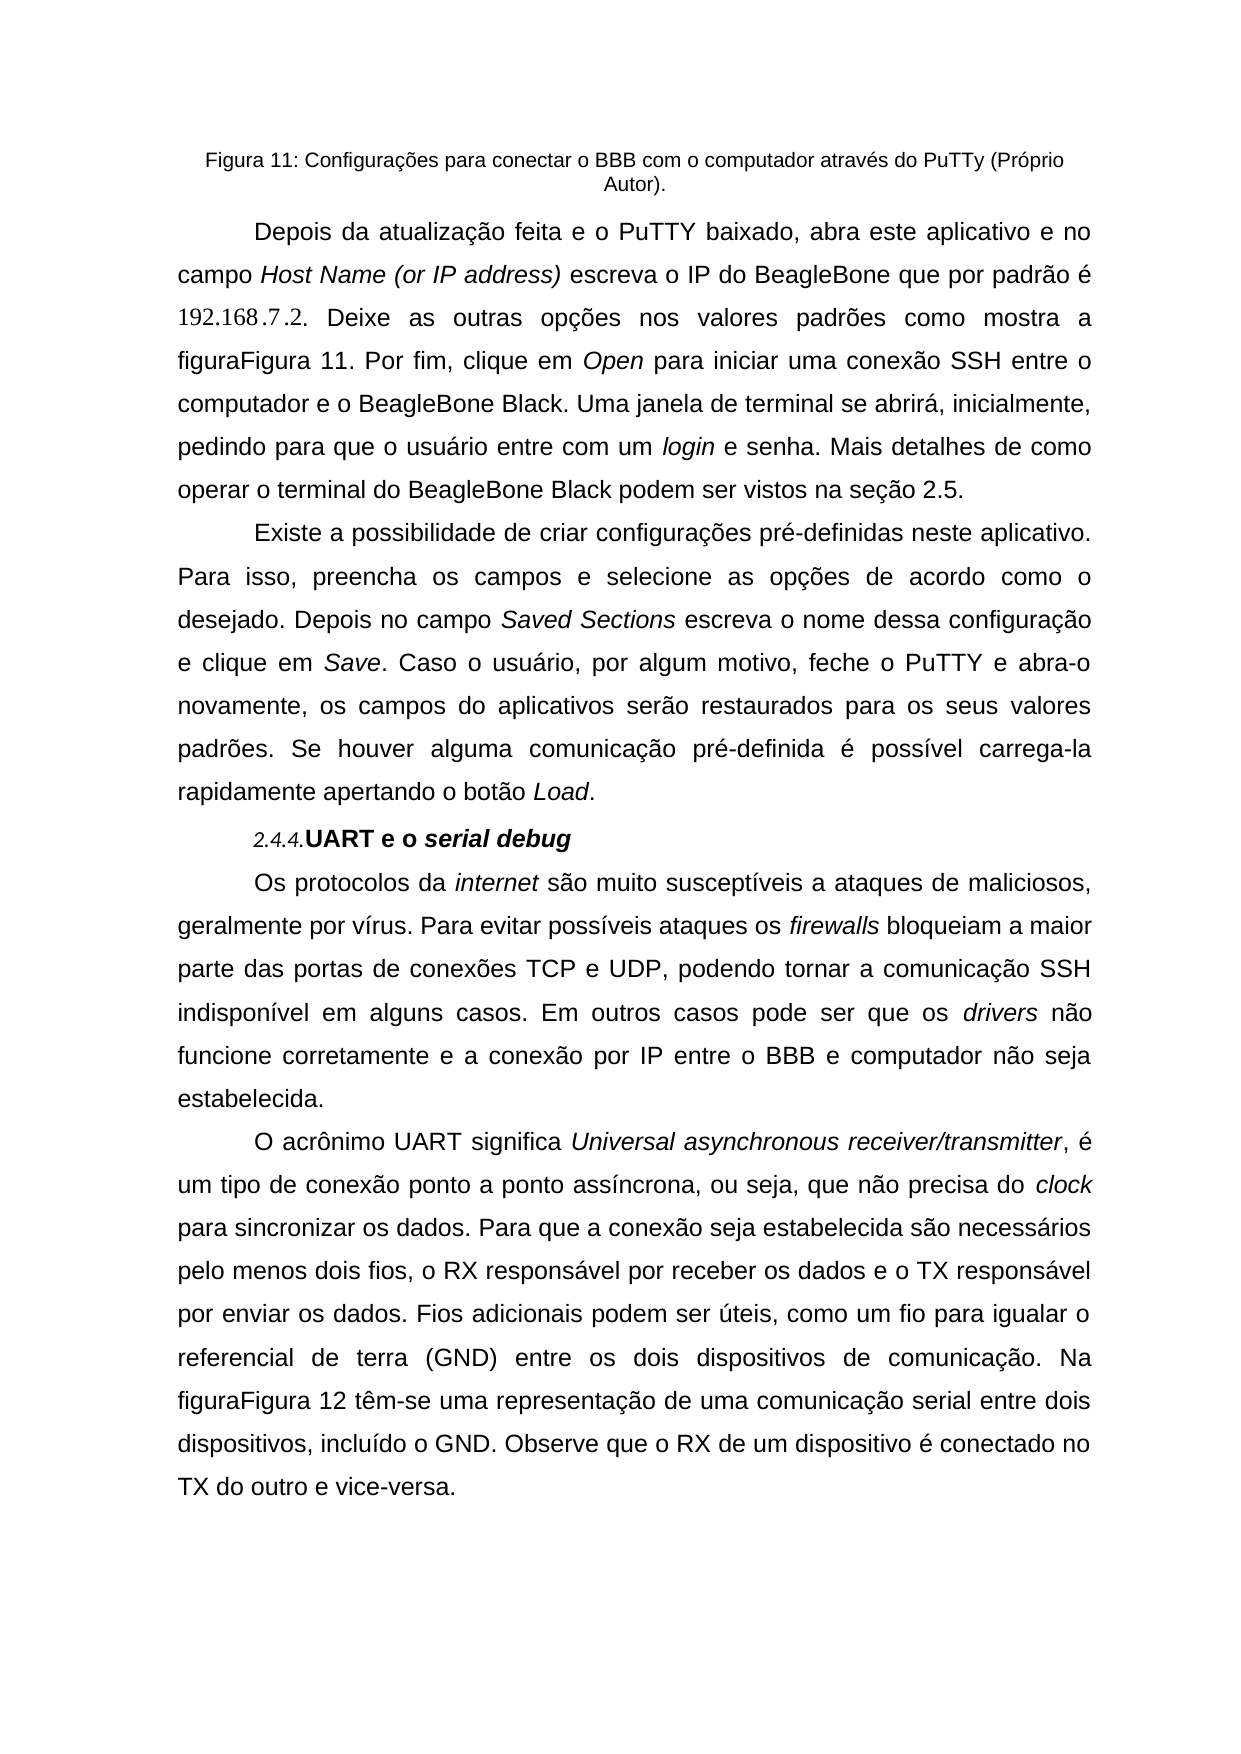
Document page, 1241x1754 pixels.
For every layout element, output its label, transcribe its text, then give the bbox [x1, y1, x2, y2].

text Depois da atualização feita e o PuTTY baixado, abra este aplicativo e no campo Host Name (or IP address) escreva o IP do BeagleBone que por padrão é . Deixe as outras opções nos valores padrões como mostra a figuraFigura 11. Por fim, clique em Open para iniciar uma conexão SSH entre o computador e o BeagleBone Black. Uma janela de terminal se abrirá, inicialmente, pedindo para que o usuário entre com um login e senha. Mais detalhes de como operar o terminal do BeagleBone Black podem ser vistos na seção 2.5. [177, 216, 1092, 504]
text Existe a possibilidade de criar configurações pré-definidas neste aplicativo. Para isso, preencha os campos e selecione as opções de acordo como o desejado. Depois no campo Saved Sections escreva o nome dessa configuração e clique em Save. Caso o usuário, por algum motivo, feche o PuTTY e abra-o novamente, os campos do aplicativos serão restaurados para os seus valores padrões. Se houver alguma comunicação pré-definida é possível carrega-la rapidamente apertando o botão Load. [177, 518, 1092, 806]
text O acrônimo UART significa Universal asynchronous receiver/transmitter, é um tipo de conexão ponto a ponto assíncrona, ou seja, que não precisa do clock para sincronizar os dados. Para que a conexão seja estabelecida são necessários pelo menos dois fios, o RX responsável por receber os dados e o TX responsável por enviar os dados. Fios adicionais podem ser úteis, como um fio para igualar o referencial de terra (GND) entre os dois dispositivos de comunicação. Na figuraFigura 12 têm-se uma representação de uma comunicação serial entre dois dispositivos, incluído o GND. Observe que o RX de um dispositivo é conectado no TX do outro e vice-versa. [177, 1127, 1092, 1501]
subtitle UART e o serial debug [252, 824, 1092, 853]
text Os protocolos da internet são muito susceptíveis a ataques de maliciosos, geralmente por vírus. Para evitar possíveis ataques os firewalls bloqueiam a maior parte das portas de conexões TCP e UDP, podendo tornar a comunicação SSH indisponível em alguns casos. Em outros casos pode ser que os drivers não funcione corretamente e a conexão por IP entre o BBB e computador não seja estabelecida. [177, 868, 1092, 1112]
